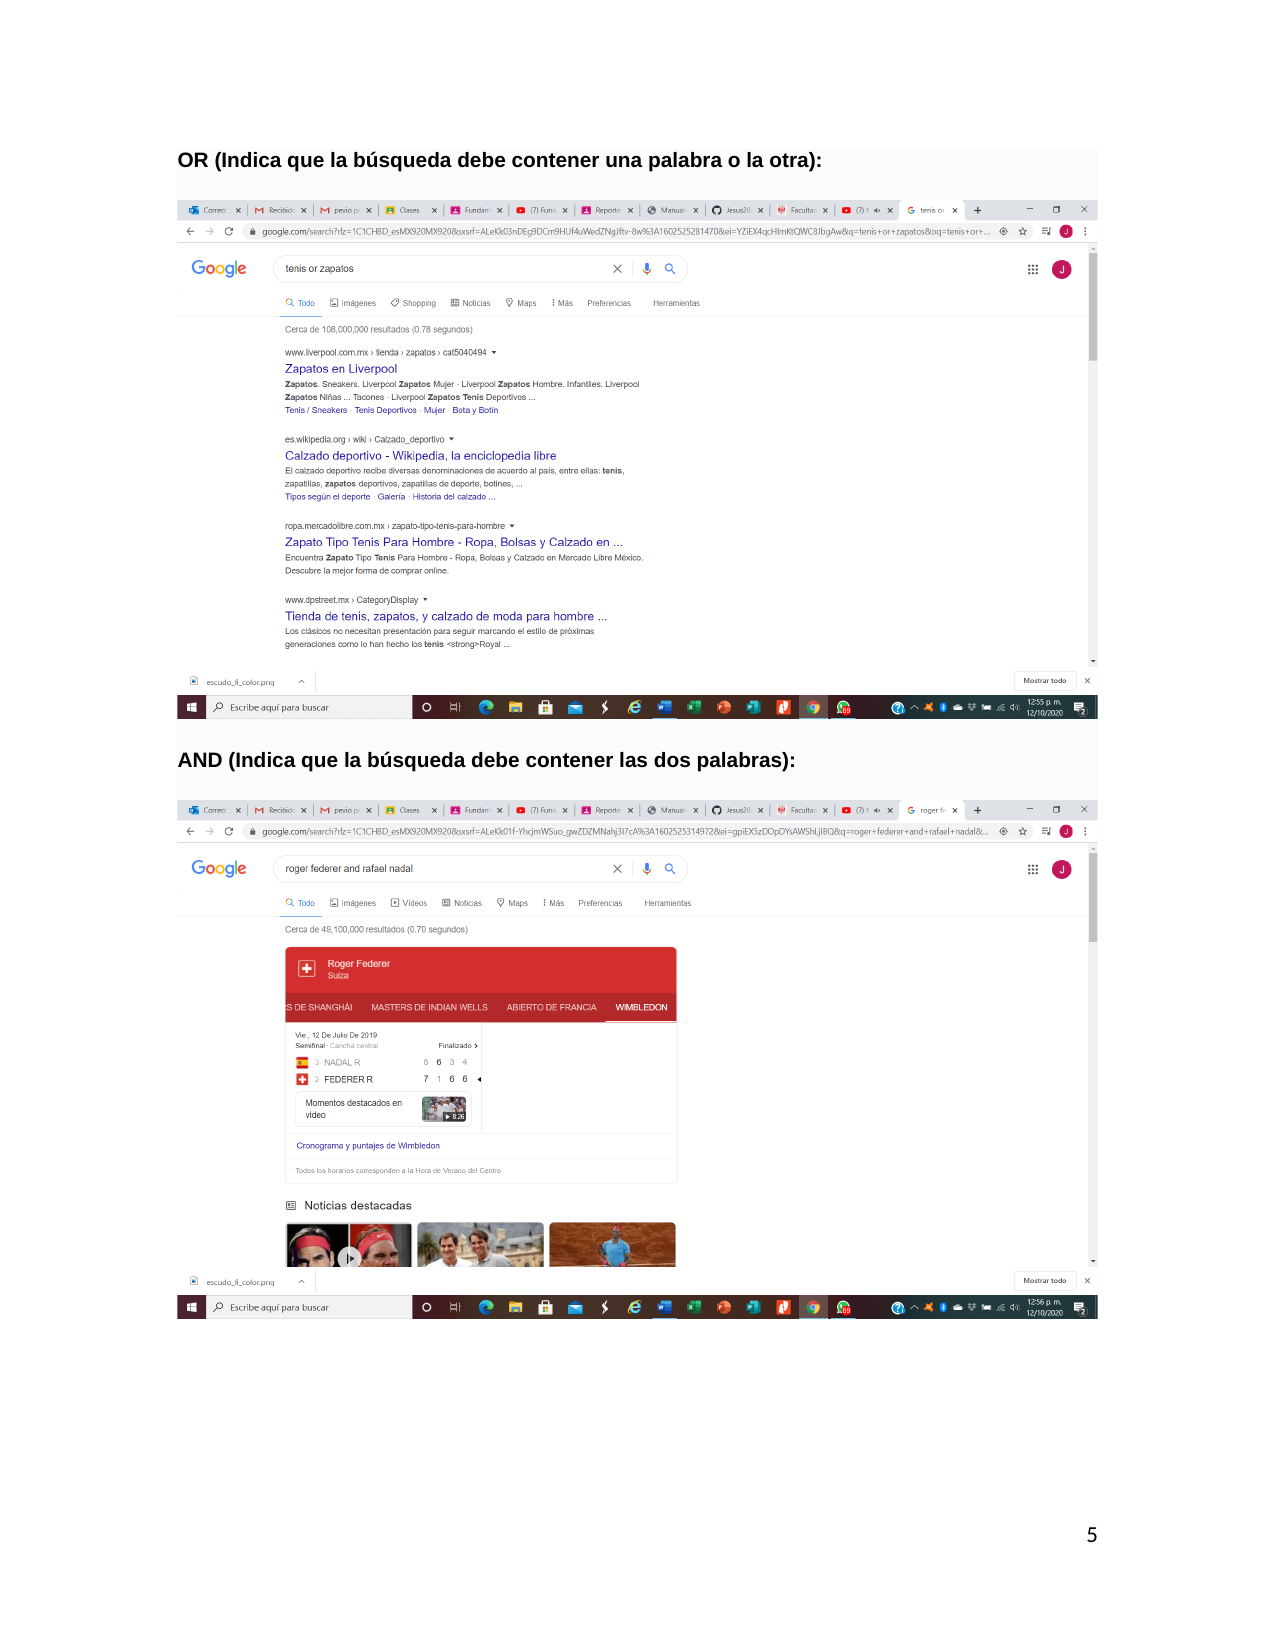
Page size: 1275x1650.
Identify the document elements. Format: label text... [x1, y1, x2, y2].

picture [177, 800, 1098, 1319]
subtitle OR (Indica que la búsqueda debe contener una palabra o la otra): [177, 148, 1098, 172]
picture [177, 200, 1098, 719]
subtitle AND (Indica que la búsqueda debe contener las dos palabras): [177, 748, 1098, 772]
